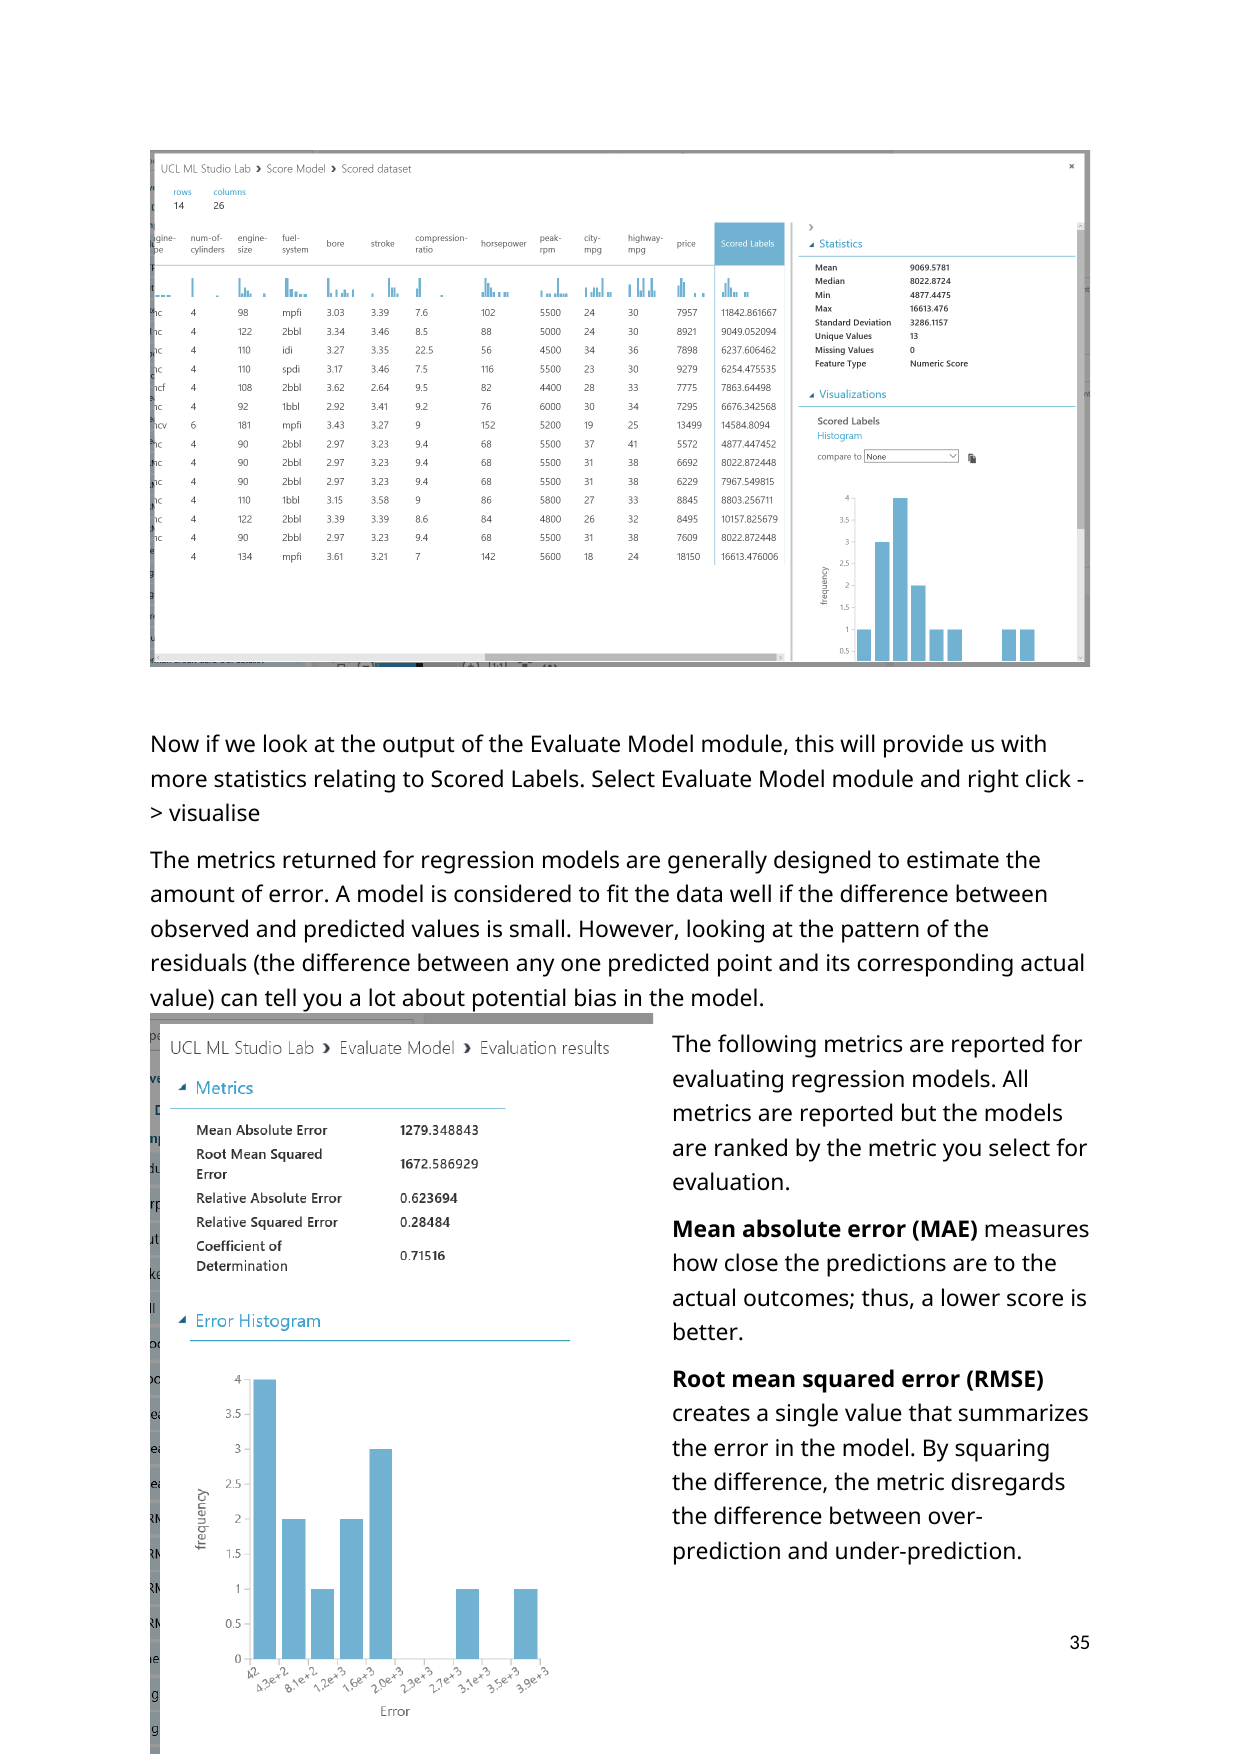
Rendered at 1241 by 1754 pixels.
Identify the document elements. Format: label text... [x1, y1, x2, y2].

picture [150, 150, 1091, 667]
text Mean absolute error (MAE) measures how close the predictions are to the actual outcomes; thus, a lower score is better. [654, 1213, 1090, 1347]
picture [150, 1013, 654, 1754]
text Now if we look at the output of the Evaluate Model module, this will provide us with more statistics relating to Scored Labels. Select Evaluate Model module and right click -> visualise [150, 728, 1090, 828]
text Root mean squared error (RMSE) creates a single value that summarizes the error in the model. By squaring the difference, the metric disregards the difference between over-prediction and under-prediction. [654, 1363, 1090, 1566]
text The metrics returned for regression models are generally designed to estimate the amount of error. A model is considered to fit the data well if the difference between observed and predicted values is small. However, looking at the pattern of the residuals (the difference between any one predicted point and its corresponding actual value) can tell you a lot about potential bias in the model. [150, 844, 1090, 1013]
text The following metrics are reported for evaluating regression models. All metrics are reported but the models are ranked by the metric you select for evaluation. [654, 1028, 1090, 1197]
